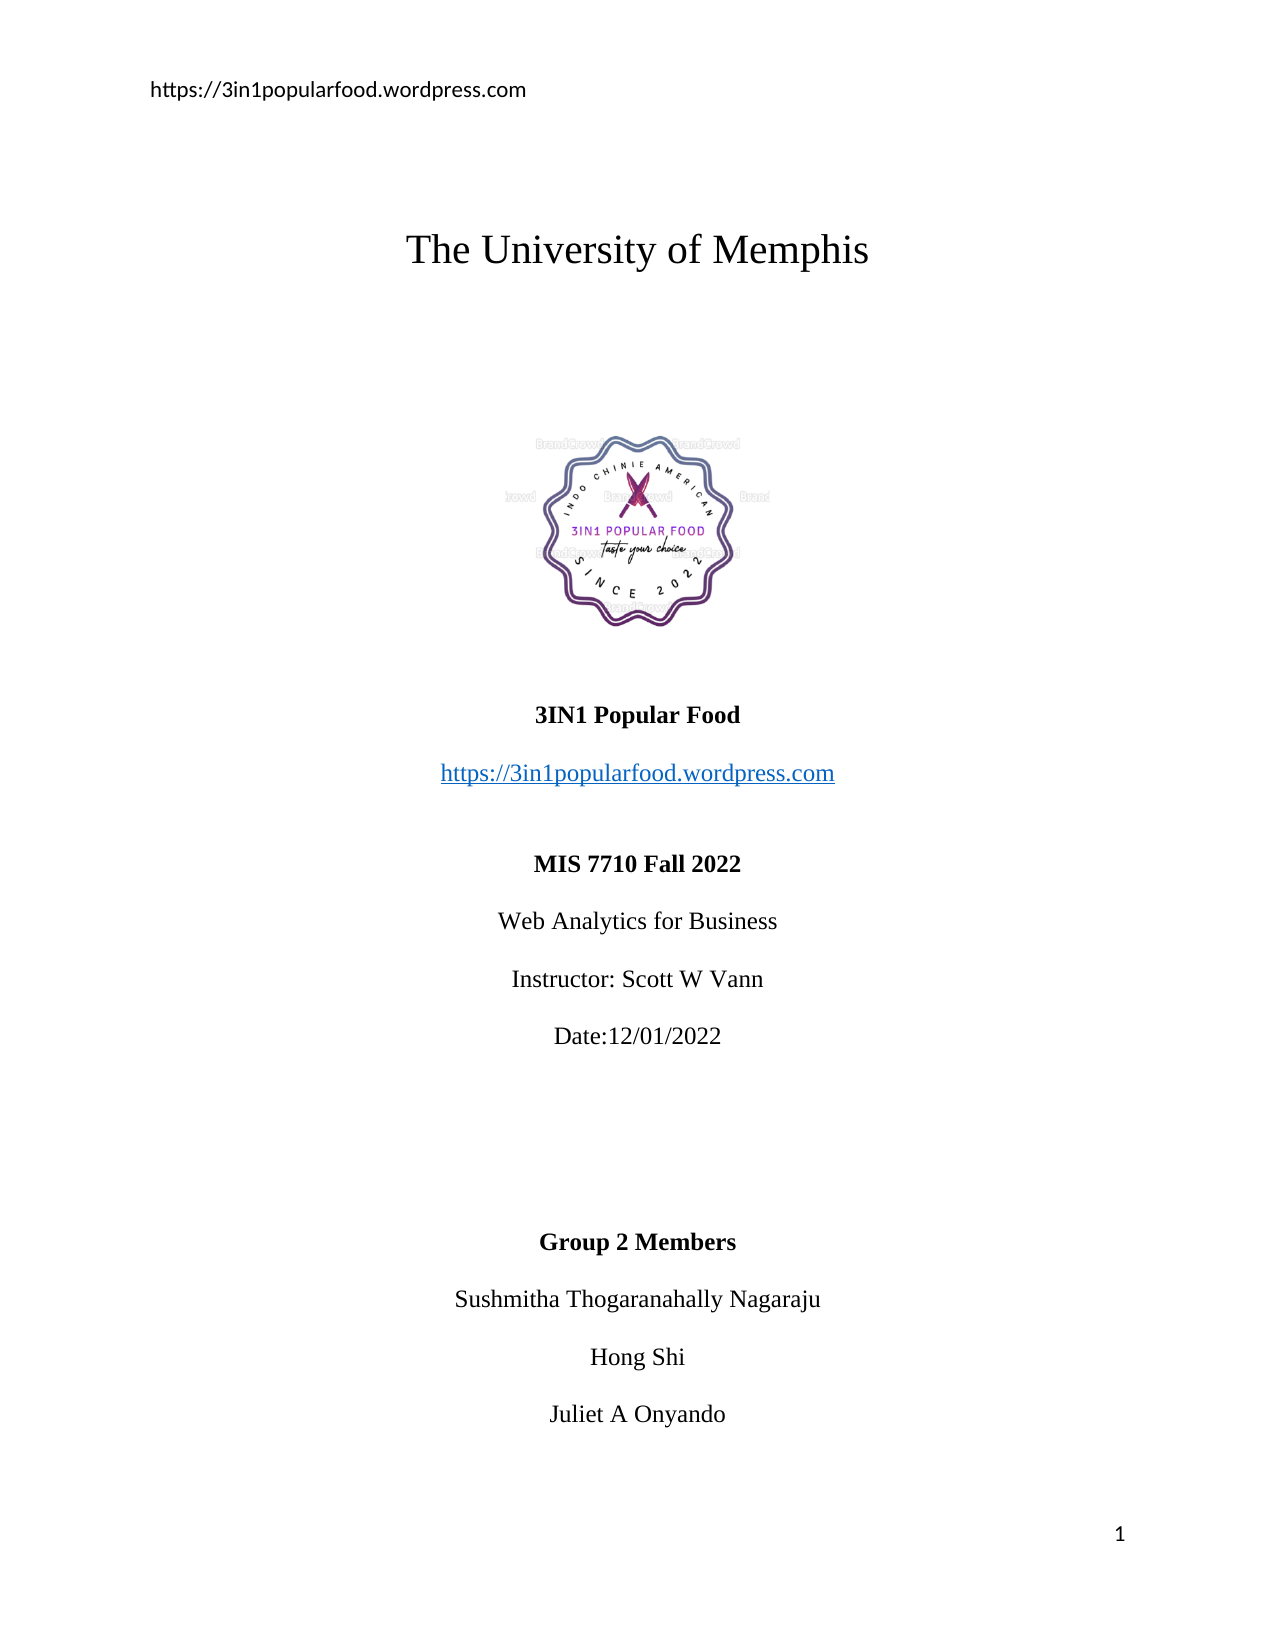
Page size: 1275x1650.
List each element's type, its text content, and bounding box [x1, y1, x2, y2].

subtitle The University of Memphis [150, 225, 1125, 273]
text Web Analytics for Business [150, 906, 1125, 935]
text Hong Shi [150, 1342, 1125, 1370]
text Instructor: Scott W Vann [150, 964, 1125, 992]
text Sushmitha Thogaranahally Nagaraju [150, 1284, 1125, 1313]
text https://3in1popularfood.wordpress.com [150, 758, 1125, 787]
text 3IN1 Popular Food [150, 701, 1125, 729]
text Group 2 Members [150, 1227, 1125, 1255]
picture [504, 419, 771, 631]
text Date:12/01/2022 [150, 1021, 1125, 1050]
text MIS 7710 Fall 2022 [150, 849, 1125, 877]
text Juliet A Onyando [150, 1399, 1125, 1428]
